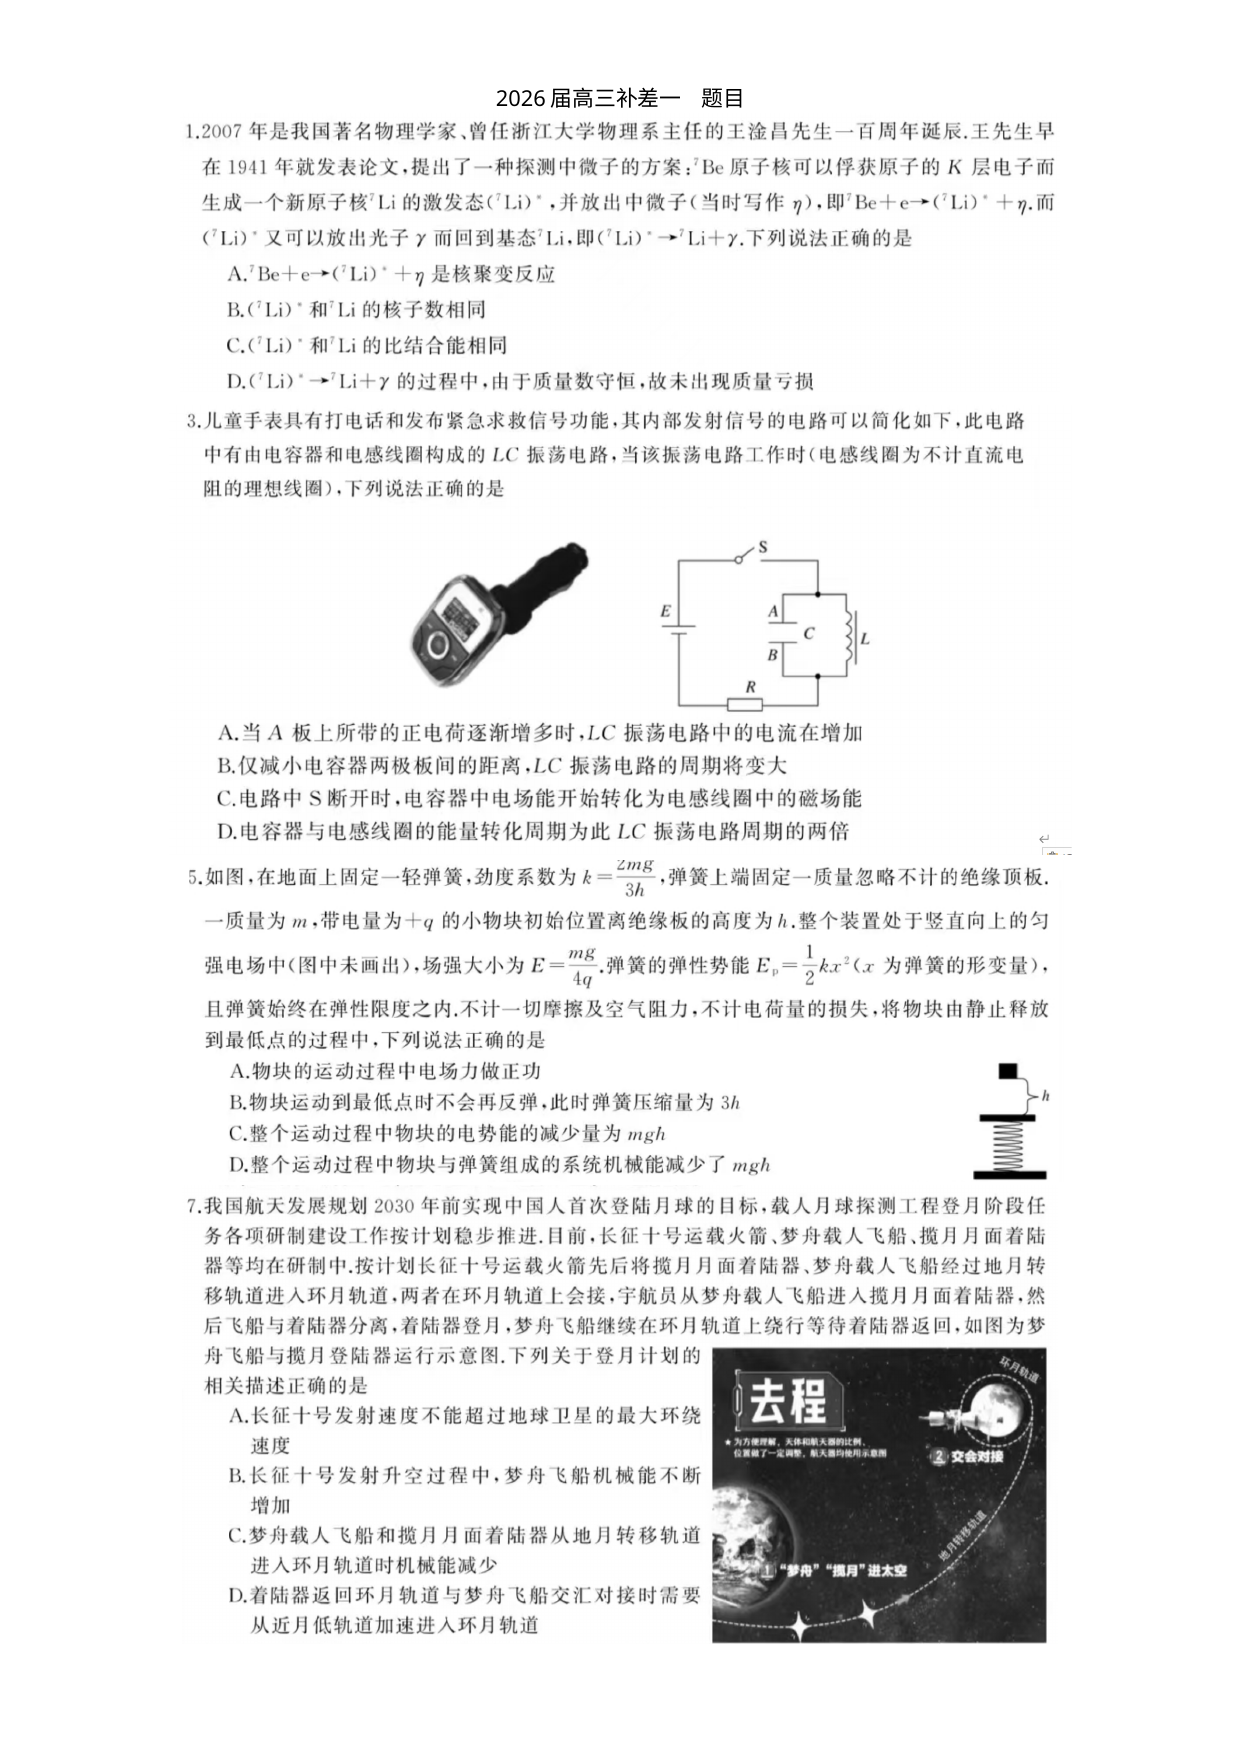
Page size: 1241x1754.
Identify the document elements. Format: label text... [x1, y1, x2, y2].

picture [181, 1185, 1059, 1644]
picture [179, 113, 1061, 392]
picture [176, 860, 1064, 1182]
picture [168, 405, 1072, 855]
text 2026届高三补差一 题目 [75, 81, 1165, 113]
